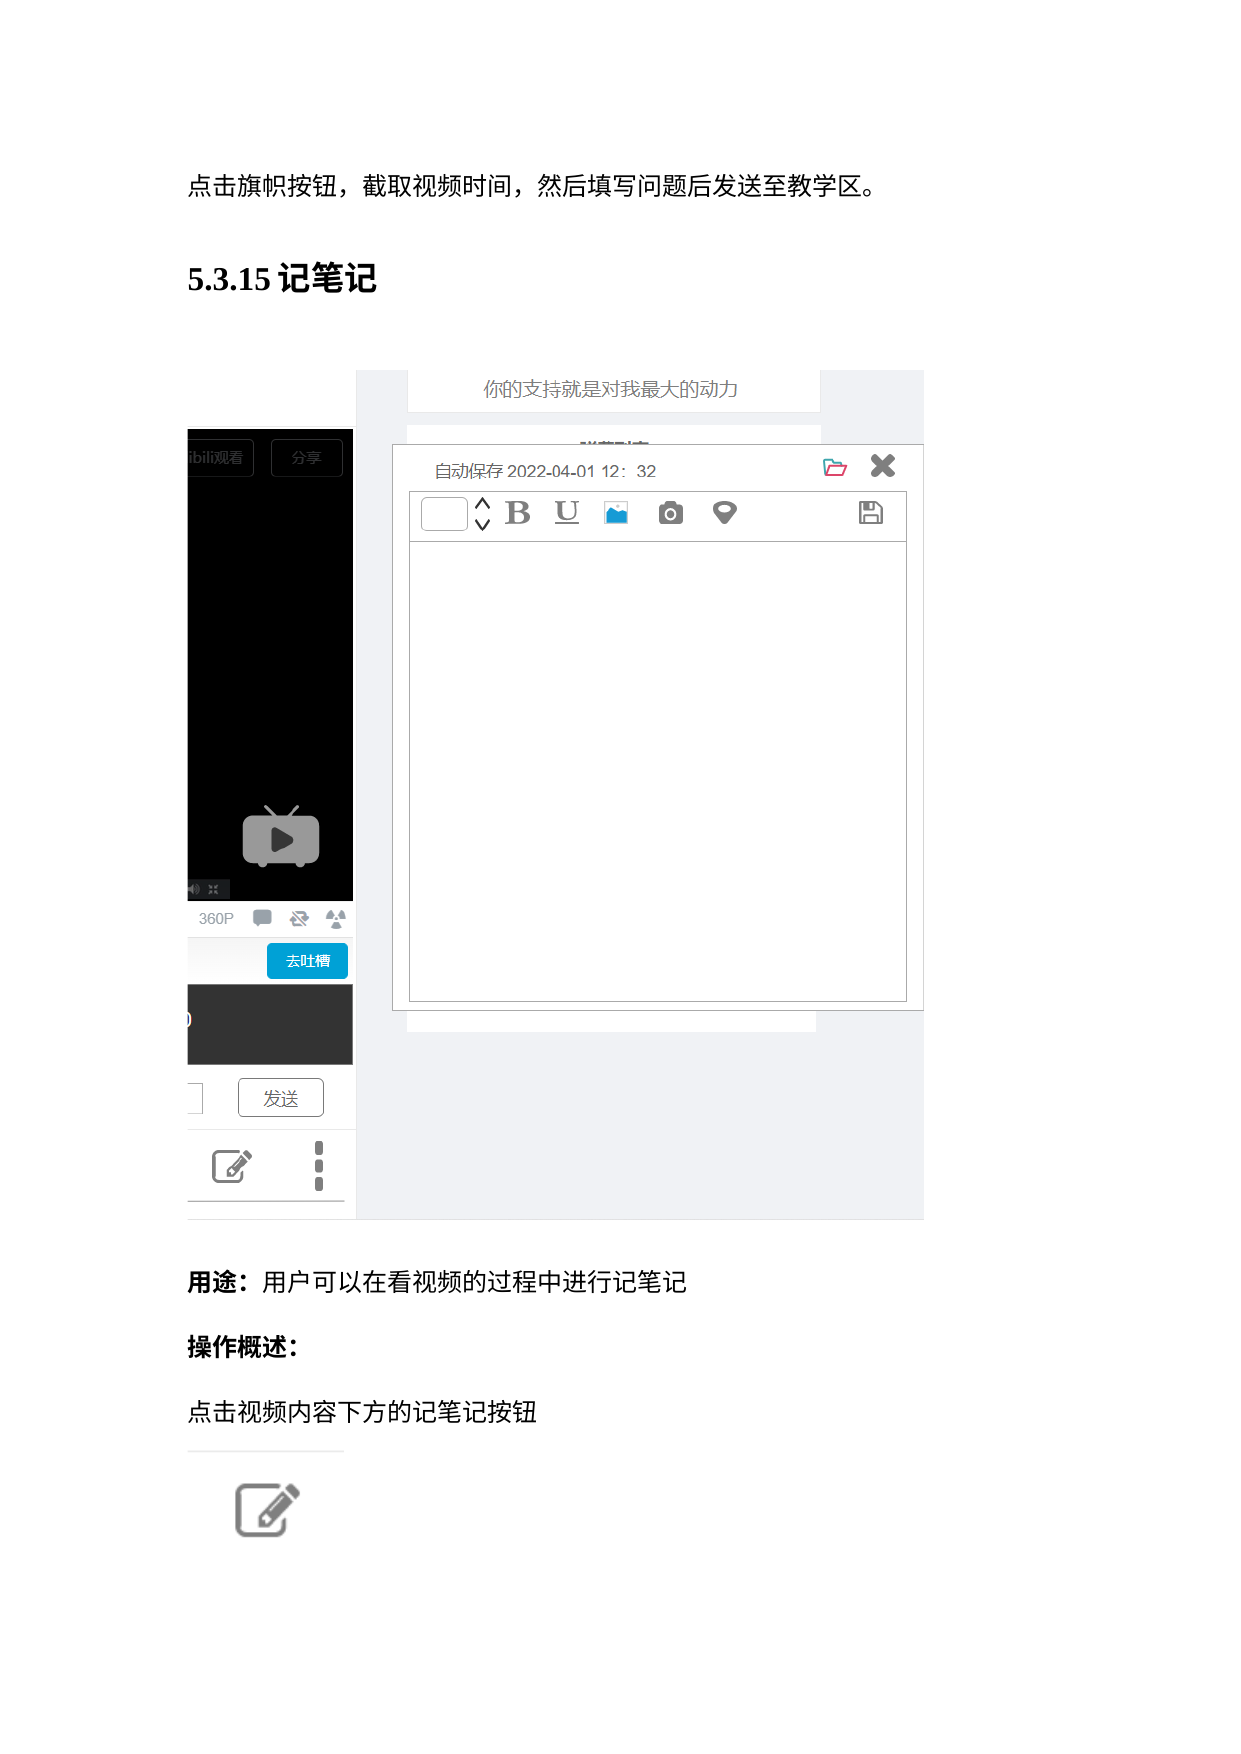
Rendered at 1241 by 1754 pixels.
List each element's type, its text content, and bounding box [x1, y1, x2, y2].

text 用途：用户可以在看视频的过程中进行记笔记 [187, 1248, 1053, 1313]
picture [187, 1443, 344, 1564]
text 点击视频内容下方的记笔记按钮 [187, 1378, 1053, 1443]
text 点击旗帜按钮，截取视频时间，然后填写问题后发送至教学区。 [187, 152, 1053, 217]
subtitle 5.3.15记笔记 [187, 244, 1053, 309]
text 操作概述： [187, 1313, 1053, 1378]
picture [187, 370, 924, 1220]
